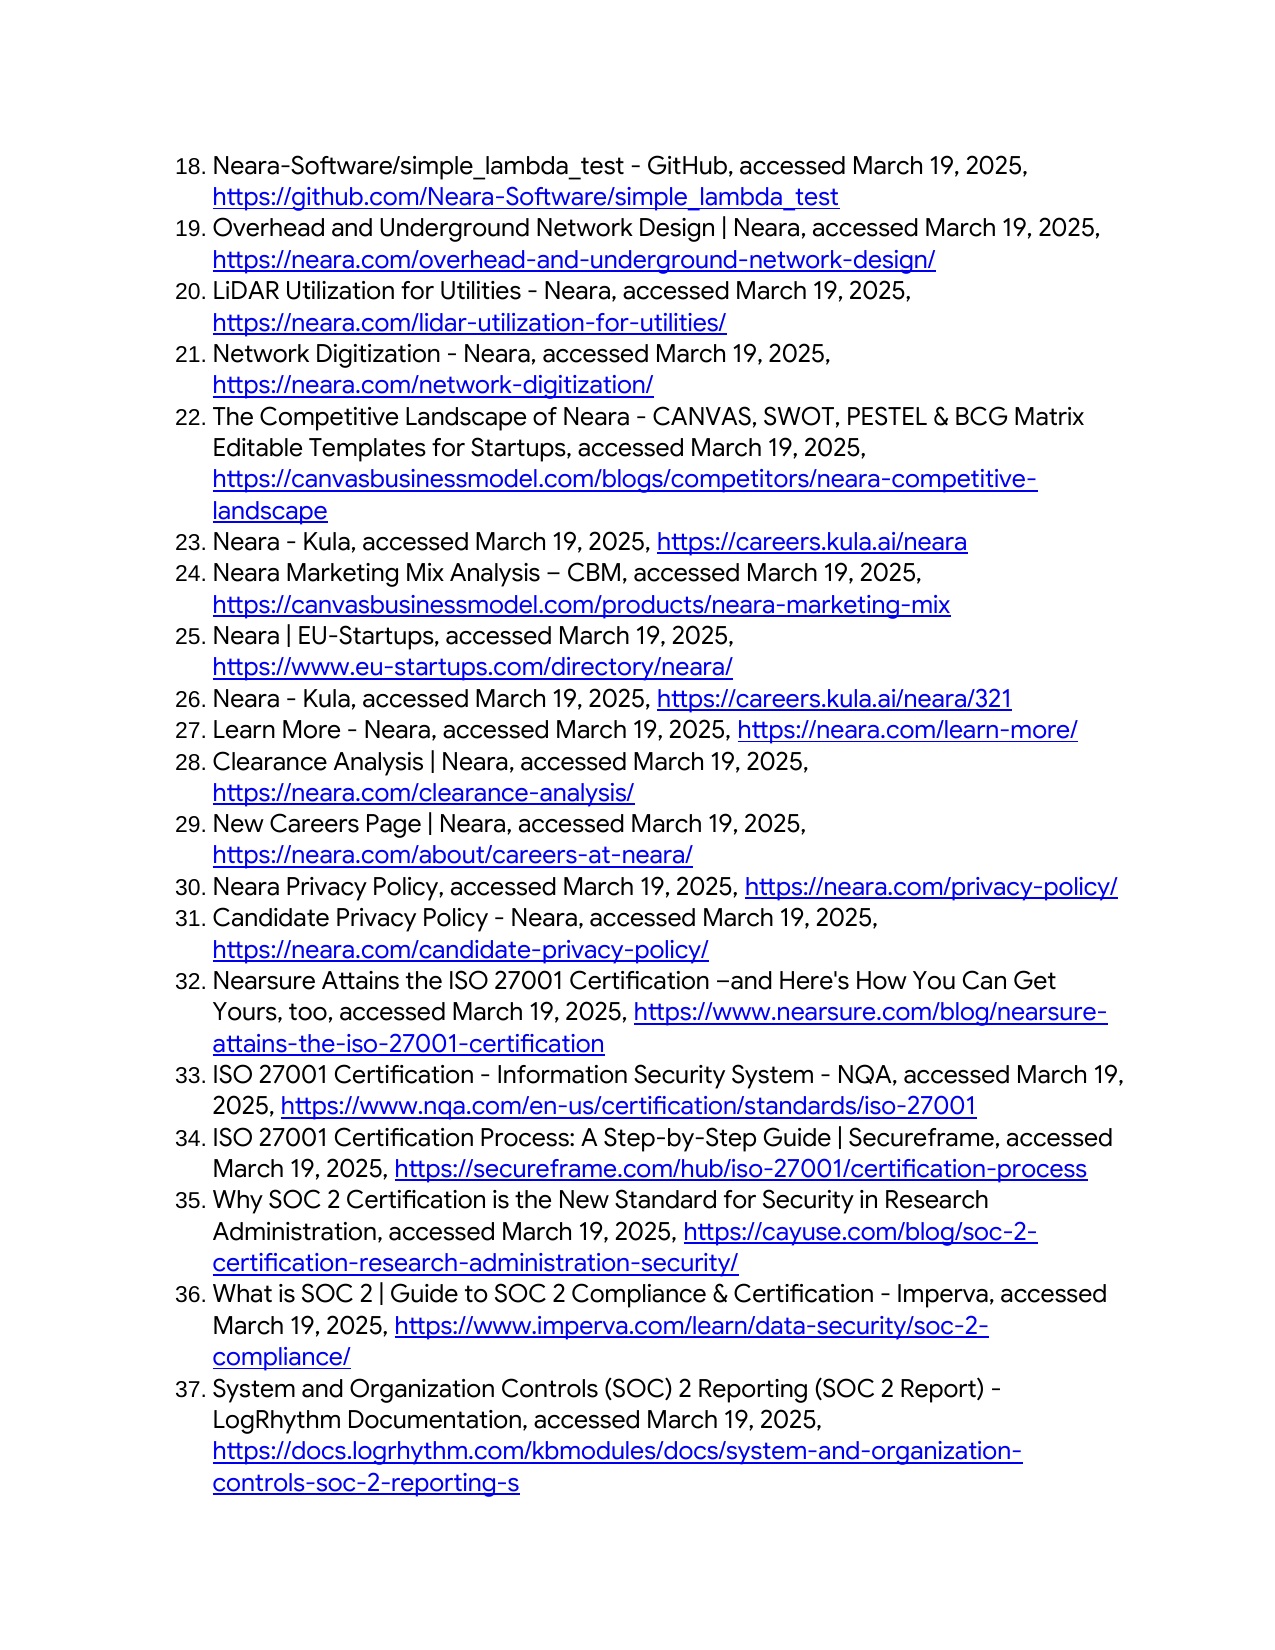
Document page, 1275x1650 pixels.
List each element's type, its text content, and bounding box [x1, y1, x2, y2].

list Overhead and Underground Network Design | Neara, accessed March 19, 2025, https://neara.com/overhead-and-underground-network-design/ [175, 213, 1125, 275]
list Clearance Analysis | Neara, accessed March 19, 2025, https://neara.com/clearance-analysis/ [175, 746, 1125, 808]
list Neara - Kula, accessed March 19, 2025, https://careers.kula.ai/neara/321 [175, 683, 1125, 714]
list Neara Privacy Policy, accessed March 19, 2025, https://neara.com/privacy-policy/ [175, 871, 1125, 902]
list The Competitive Landscape of Neara - CANVAS, SWOT, PESTEL & BCG Matrix Editable Templates for Startups, accessed March 19, 2025, https://canvasbusinessmodel.com/blogs/competitors/neara-competitive-landscape [175, 401, 1125, 526]
list Network Digitization - Neara, accessed March 19, 2025, https://neara.com/network-digitization/ [175, 338, 1125, 401]
list Neara-Software/simple_lambda_test - GitHub, accessed March 19, 2025, https://github.com/Neara-Software/simple_lambda_test [175, 150, 1125, 213]
list ISO 27001 Certification - Information Security System - NQA, accessed March 19, 2025, https://www.nqa.com/en-us/certification/standards/iso-27001 [175, 1059, 1125, 1122]
list Neara | EU-Startups, accessed March 19, 2025, https://www.eu-startups.com/directory/neara/ [175, 620, 1125, 683]
list Neara Marketing Mix Analysis – CBM, accessed March 19, 2025, https://canvasbusinessmodel.com/products/neara-marketing-mix [175, 558, 1125, 620]
list LiDAR Utilization for Utilities - Neara, accessed March 19, 2025, https://neara.com/lidar-utilization-for-utilities/ [175, 275, 1125, 338]
list System and Organization Controls (SOC) 2 Reporting (SOC 2 Report) - LogRhythm Documentation, accessed March 19, 2025, https://docs.logrhythm.com/kbmodules/docs/system-and-organization-controls-soc-2-reporting-s [175, 1373, 1125, 1498]
list New Careers Page | Neara, accessed March 19, 2025, https://neara.com/about/careers-at-neara/ [175, 808, 1125, 871]
list Neara - Kula, accessed March 19, 2025, https://careers.kula.ai/neara [175, 526, 1125, 558]
list Candidate Privacy Policy - Neara, accessed March 19, 2025, https://neara.com/candidate-privacy-policy/ [175, 902, 1125, 965]
list Nearsure Attains the ISO 27001 Certification –and Here's How You Can Get Yours, too, accessed March 19, 2025, https://www.nearsure.com/blog/nearsure-attains-the-iso-27001-certification [175, 965, 1125, 1059]
list Why SOC 2 Certification is the New Standard for Security in Research Administration, accessed March 19, 2025, https://cayuse.com/blog/soc-2-certification-research-administration-security/ [175, 1185, 1125, 1279]
list ISO 27001 Certification Process: A Step-by-Step Guide | Secureframe, accessed March 19, 2025, https://secureframe.com/hub/iso-27001/certification-process [175, 1122, 1125, 1185]
list Learn More - Neara, accessed March 19, 2025, https://neara.com/learn-more/ [175, 714, 1125, 746]
list What is SOC 2 | Guide to SOC 2 Compliance & Certification - Imperva, accessed March 19, 2025, https://www.imperva.com/learn/data-security/soc-2-compliance/ [175, 1279, 1125, 1373]
